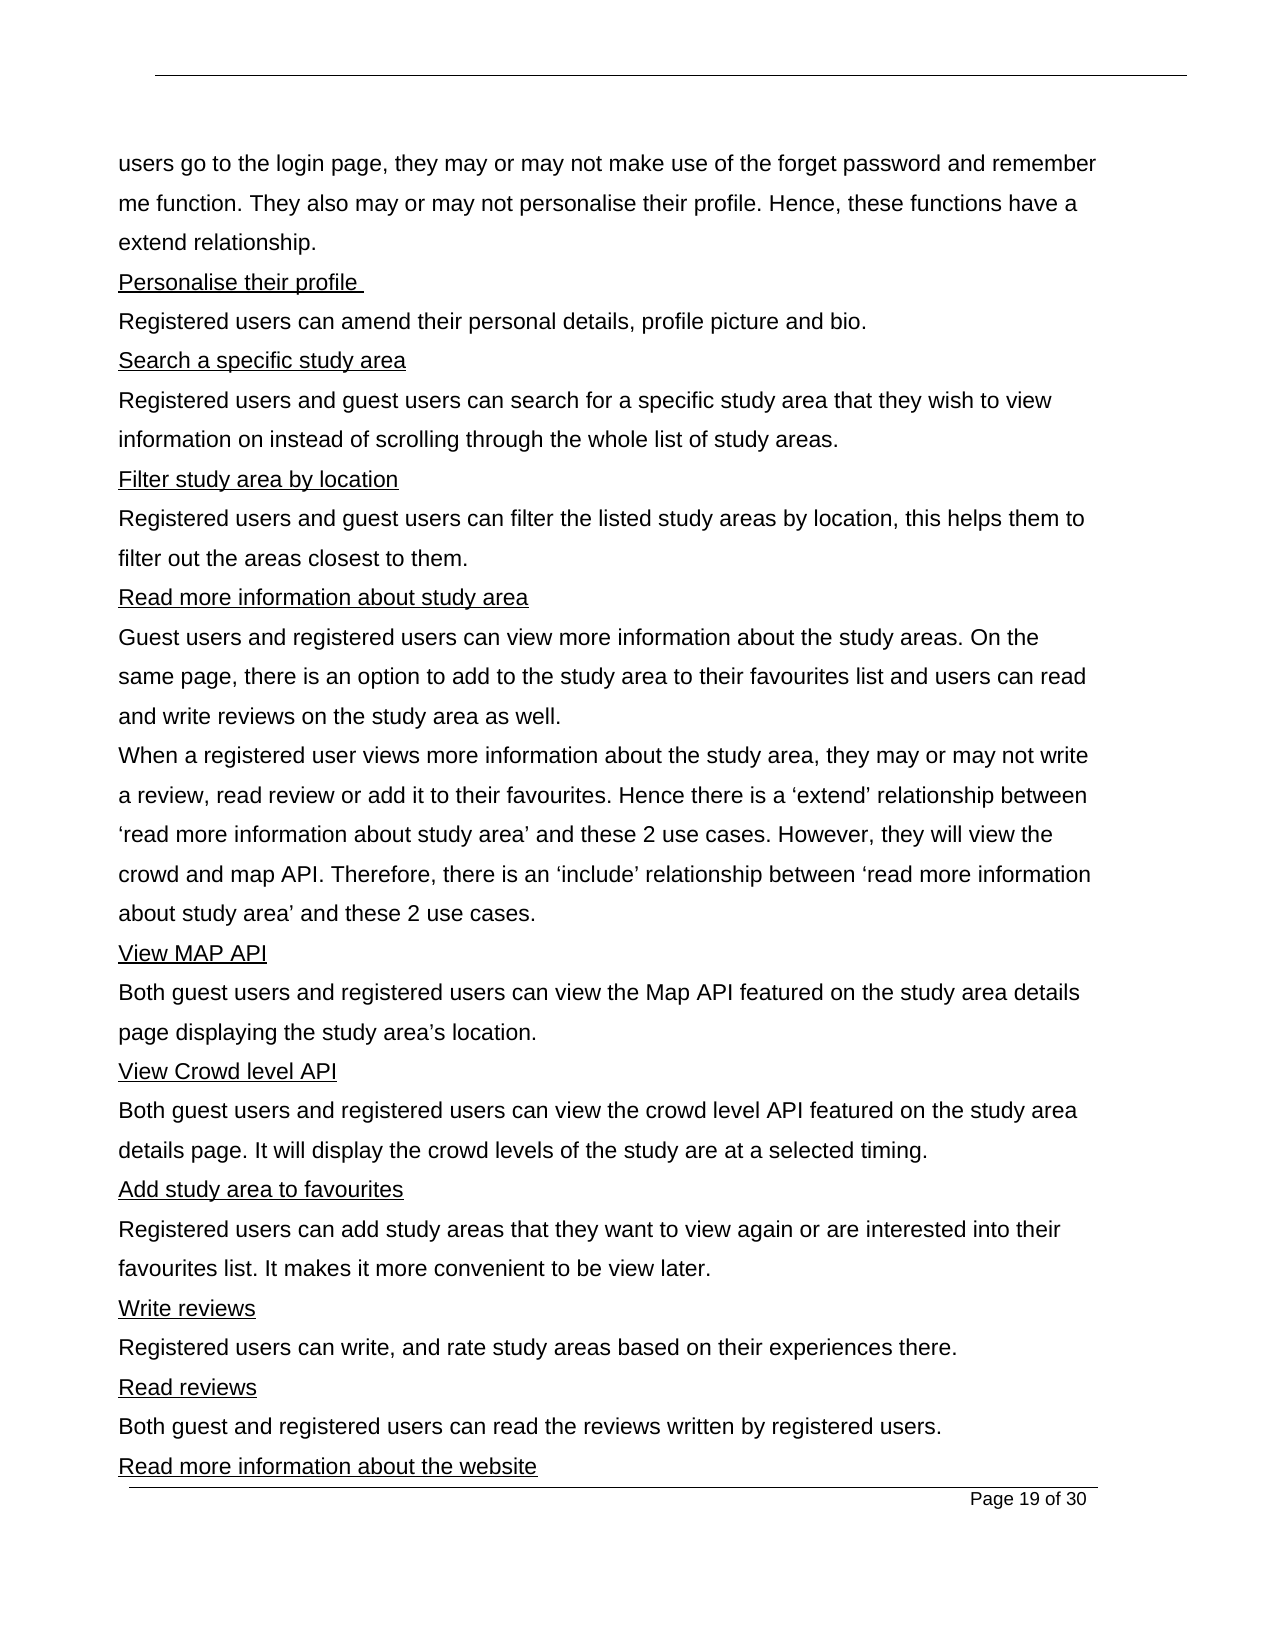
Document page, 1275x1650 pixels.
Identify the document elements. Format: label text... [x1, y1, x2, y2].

text Write reviews [118, 1295, 1098, 1321]
text Registered users can amend their personal details, profile picture and bio. [118, 308, 1098, 334]
text Search a specific study area [118, 347, 1098, 374]
text Both guest users and registered users can view the Map API featured on the study area details page displaying the study area’s location. [118, 979, 1098, 1045]
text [118, 150, 1098, 255]
text Filter study area by location [118, 466, 1098, 492]
text Read more information about the website [118, 1453, 1098, 1479]
text Registered users can write, and rate study areas based on their experiences there. [118, 1334, 1098, 1361]
text Registered users and guest users can search for a specific study area that they wish to view information on instead of scrolling through the whole list of study areas. [118, 387, 1098, 453]
text Read reviews [118, 1374, 1098, 1400]
text Registered users and guest users can filter the listed study areas by location, this helps them to filter out the areas closest to them. [118, 505, 1098, 571]
text Add study area to favourites [118, 1176, 1098, 1203]
text Both guest and registered users can read the reviews written by registered users. [118, 1413, 1098, 1440]
text Personalise their profile [118, 268, 1098, 295]
text Registered users can add study areas that they want to view again or are interested into their favourites list. It makes it more convenient to be view later. [118, 1216, 1098, 1282]
text View MAP API [118, 939, 1098, 966]
text Guest users and registered users can view more information about the study areas. On the same page, there is an option to add to the study area to their favourites list and users can read and write reviews on the study area as well. [118, 624, 1098, 729]
text Both guest users and registered users can view the crowd level API featured on the study area details page. It will display the crowd levels of the study are at a selected timing. [118, 1097, 1098, 1163]
text View Crowd level API [118, 1058, 1098, 1084]
text Read more information about study area [118, 584, 1098, 611]
text When a registered user views more information about the study area, they may or may not write a review, read review or add it to their favourites. Hence there is a ‘extend’ relationship between ‘read more information about study area’ and these 2 use cases. However, they will view the crowd and map API. Therefore, there is an ‘include’ relationship between ‘read more information about study area’ and these 2 use cases. [118, 742, 1098, 926]
